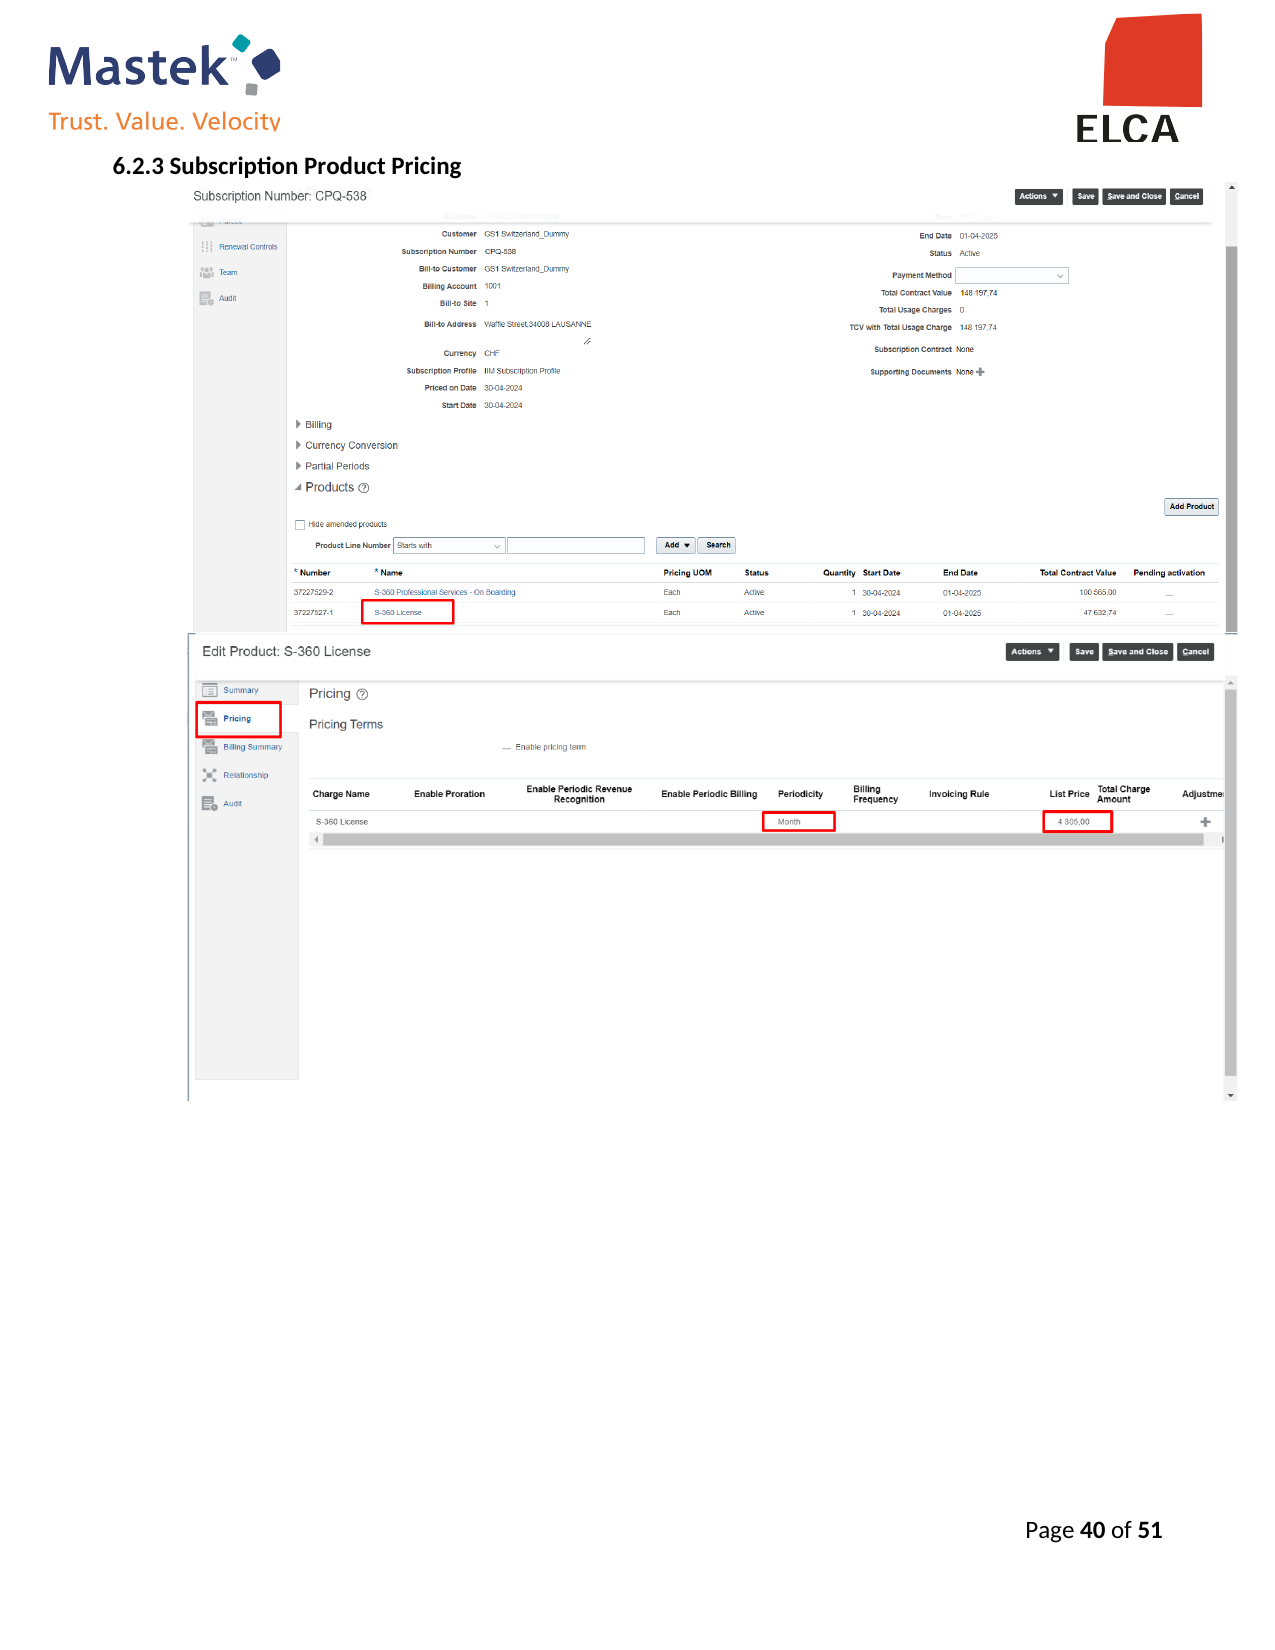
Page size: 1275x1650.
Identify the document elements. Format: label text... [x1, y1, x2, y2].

picture [1077, 13, 1202, 142]
picture [187, 182, 1238, 632]
subtitle 6.2.3 Subscription Product Pricing [112, 150, 1162, 181]
picture [187, 633, 1238, 1101]
picture [48, 34, 281, 132]
